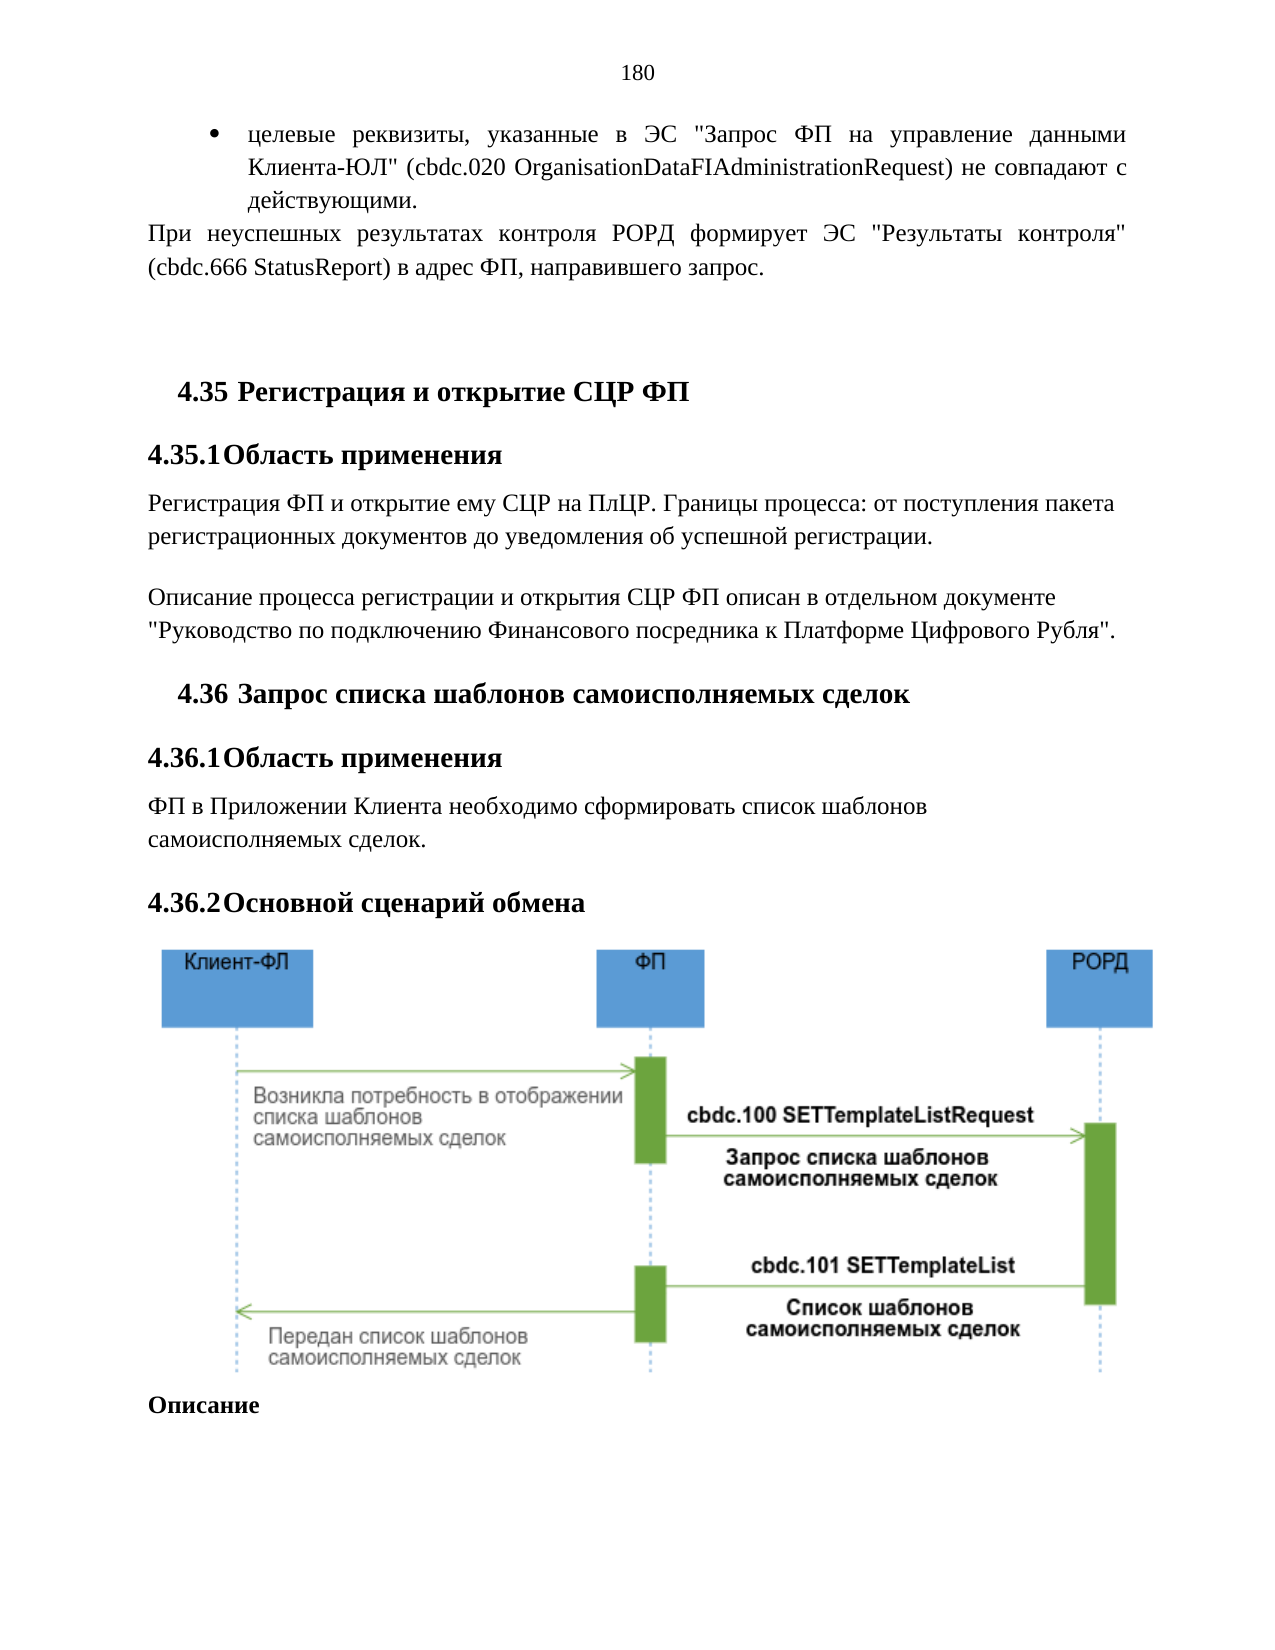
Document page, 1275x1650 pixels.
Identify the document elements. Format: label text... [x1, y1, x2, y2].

text Регистрация ФП и открытие ему СЦР на ПлЦР. Границы процесса: от поступления пакета регистрационных документов до уведомления об успешной регистрации. [148, 488, 1127, 550]
subtitle Регистрация и открытие СЦР ФП [177, 374, 1127, 407]
text ФП в Приложении Клиента необходимо сформировать список шаблонов самоисполняемых сделок. [148, 791, 1127, 853]
subtitle Основной сценарий обмена [148, 885, 1127, 918]
text Описание процесса регистрации и открытия СЦР ФП описан в отдельном документе "Руководство по подключению Финансового посредника к Платформе Цифрового Рубля". [148, 582, 1127, 644]
text При неуспешных результатах контроля РОРД формирует ЭС "Результаты контроля" (cbdc.666 StatusReport) в адрес ФП, направившего запрос. [148, 218, 1127, 280]
subtitle Область применения [148, 437, 1127, 471]
subtitle Запрос списка шаблонов самоисполняемых сделок [177, 676, 1127, 710]
text Описание [148, 1390, 1127, 1418]
picture [147, 936, 1168, 1386]
list целевые реквизиты, указанные в ЭС "Запрос ФП на управление данными Клиента-ЮЛ" (cbdc.020 OrganisationDataFIAdministrationRequest) не совпадают с действующими. [210, 119, 1127, 214]
subtitle Область применения [148, 740, 1127, 773]
